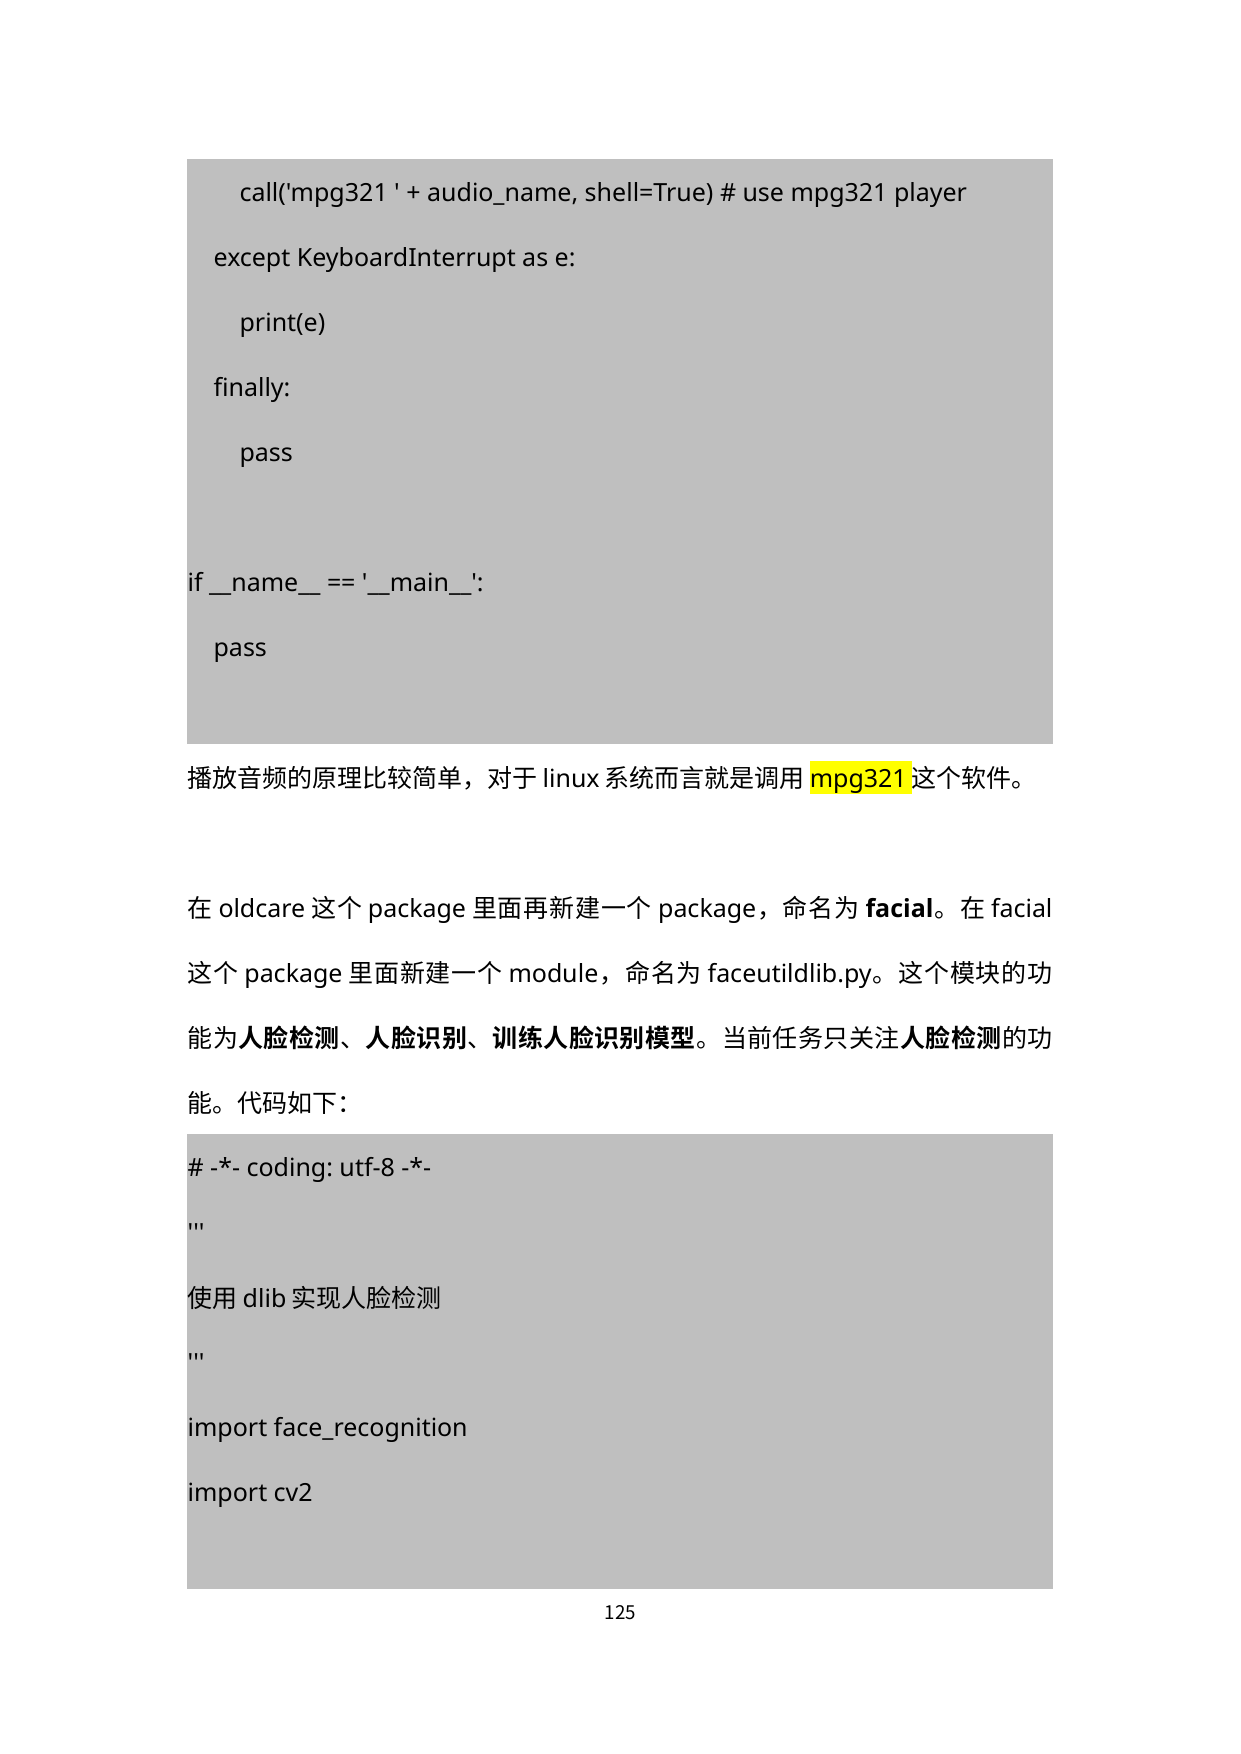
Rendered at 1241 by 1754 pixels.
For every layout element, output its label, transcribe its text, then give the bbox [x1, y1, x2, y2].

text except KeyboardInterrupt as e: [187, 224, 1053, 289]
text finally: [187, 354, 1053, 419]
text import face_recognition [187, 1394, 1053, 1459]
text # -*- coding: utf-8 -*- [187, 1134, 1053, 1199]
text if __name__ == '__main__': [187, 549, 1053, 614]
text 播放音频的原理比较简单，对于linux系统而言就是调用mpg321这个软件。 [187, 744, 1053, 809]
text print(e) [187, 289, 1053, 354]
text pass [187, 614, 1053, 679]
text 在oldcare这个package里面再新建一个package，命名为facial。在facial这个package里面新建一个module，命名为faceutildlib.py。这个模块的功能为人脸检测、人脸识别、训练人脸识别模型。当前任务只关注人脸检测的功能。代码如下： [187, 874, 1053, 1134]
text call('mpg321 ' + audio_name, shell=True) # use mpg321 player [187, 159, 1053, 224]
text ''' [187, 1329, 1053, 1394]
text ''' [187, 1199, 1053, 1264]
text pass [187, 419, 1053, 484]
text 使用dlib实现人脸检测 [187, 1264, 1053, 1329]
text import cv2 [187, 1459, 1053, 1524]
